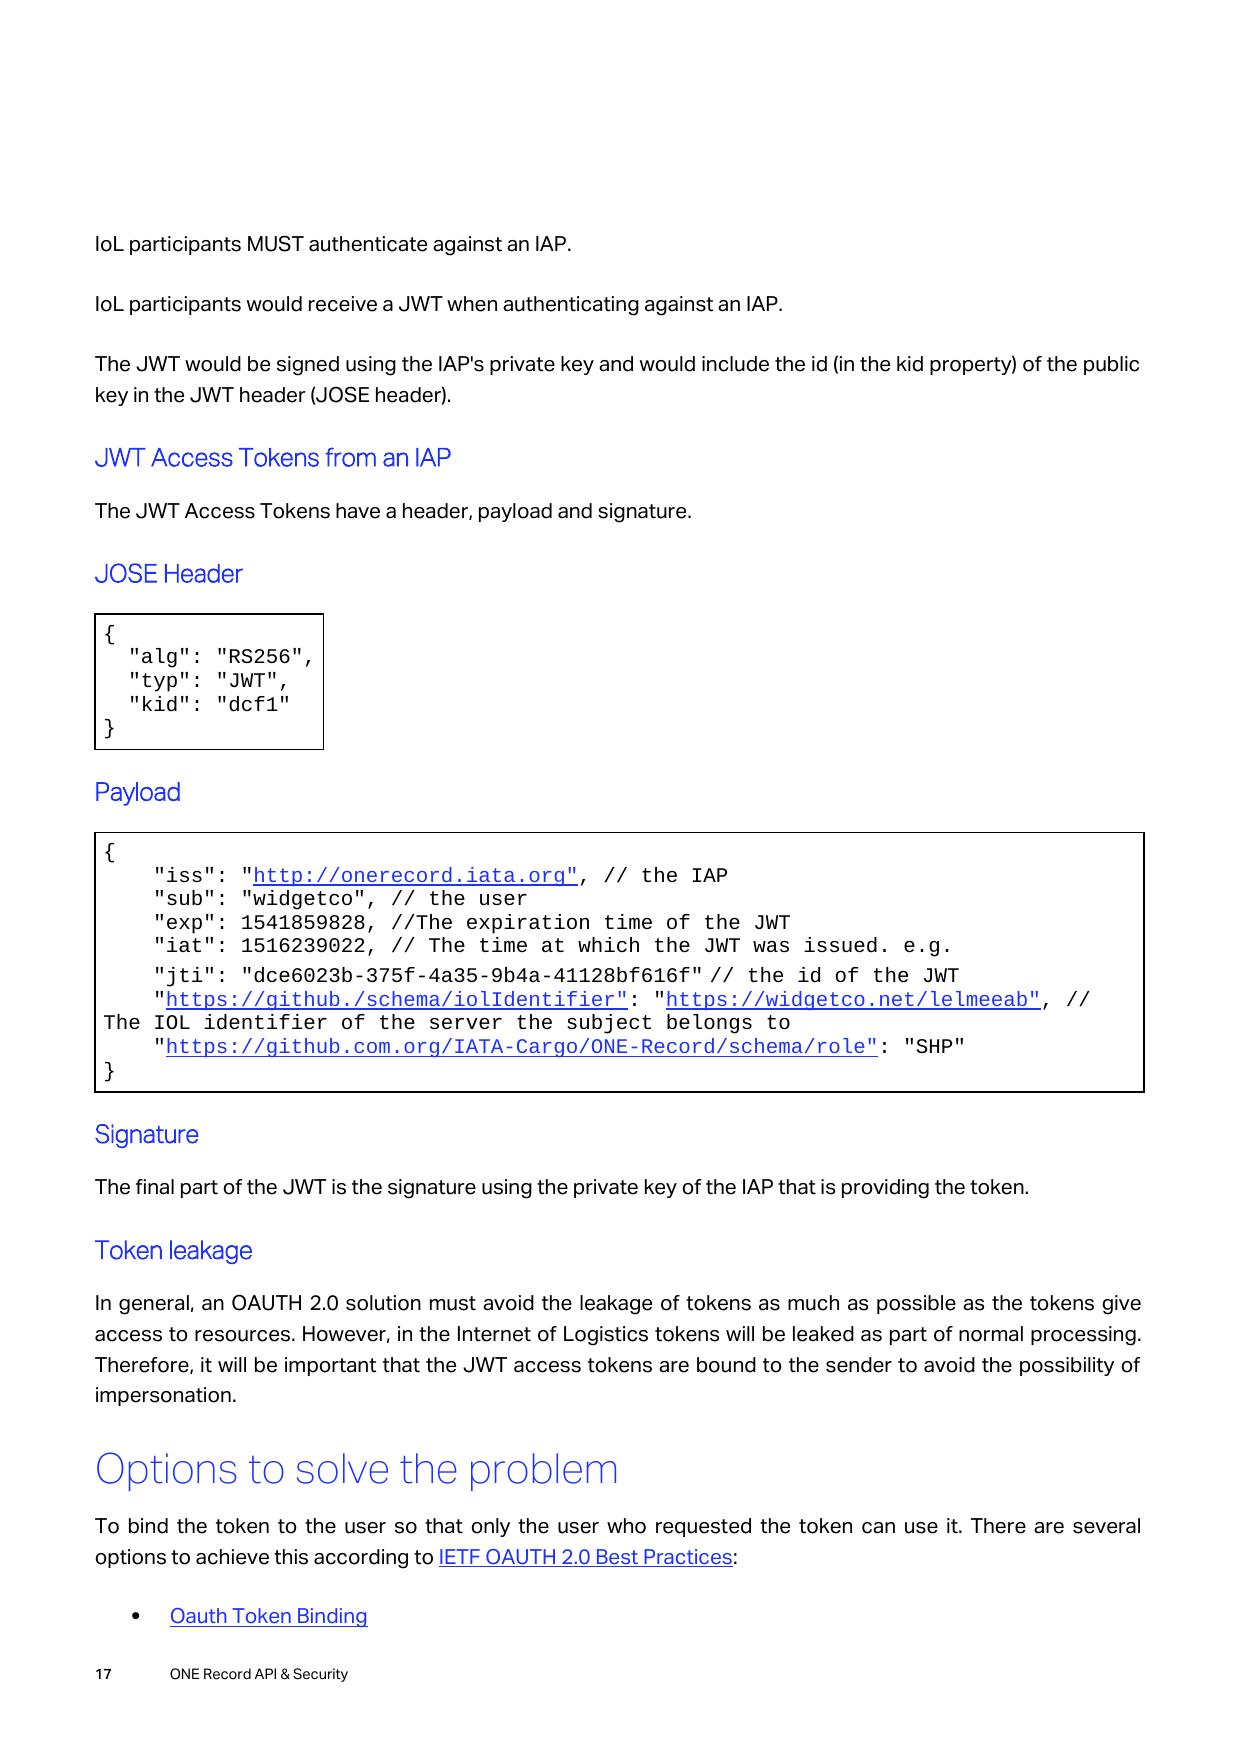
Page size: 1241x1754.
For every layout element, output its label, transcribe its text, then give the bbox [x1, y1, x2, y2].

text IoL participants would receive a JWT when authenticating against an IAP. [94, 291, 1143, 317]
text The JWT would be signed using the IAP's private key and would include the id (in the kid property) of the public key in the JWT header (JOSE header). [94, 351, 1143, 408]
subtitle Options to solve the problem [94, 1442, 1146, 1495]
subtitle Signature [94, 1118, 1146, 1149]
subtitle Token leakage [94, 1234, 1146, 1265]
text The final part of the JWT is the signature using the private key of the IAP that is providing the token. [94, 1174, 1143, 1201]
table_header { "alg": "RS256", "typ": "JWT", "kid": "dcf1" } [96, 615, 323, 749]
text The JWT Access Tokens have a header, payload and signature. [94, 497, 1143, 524]
text To bind the token to the user so that only the user who requested the token can use it. There are several options to achieve this according to IETF OAUTH 2.0 Best Practices: [94, 1513, 1143, 1570]
text IoL participants MUST authenticate against an IAP. [94, 231, 1143, 258]
text In general, an OAUTH 2.0 solution must avoid the leakage of tokens as much as possible as the tokens give access to resources. However, in the Internet of Logistics tokens will be leaked as part of normal processing. Therefore, it will be important that the JWT access tokens are bound to the sender to avoid the possibility of impersonation. [94, 1290, 1143, 1408]
subtitle Payload [94, 775, 1146, 807]
table_header { "iss": "http://onerecord.iata.org", // the IAP "sub": "widgetco", // the user "exp": 1541859828, //The expiration time of the JWT "iat": 1516239022, // The time at which the JWT was issued. e.g. "jti": "dce6023b-375f-4a35-9b4a-41128bf616f" // the id of the JWT "https://github./schema/iolIdentifier": "https://widgetco.net/lelmeeab", // The IOL identifier of the server the subject belongs to "https://github.com.org/IATA-Cargo/ONE-Record/schema/role": "SHP" } [96, 833, 1143, 1091]
subtitle JWT Access Tokens from an IAP [94, 441, 1146, 472]
subtitle JOSE Header [94, 557, 1146, 588]
list Oauth Token Binding [132, 1603, 1146, 1630]
